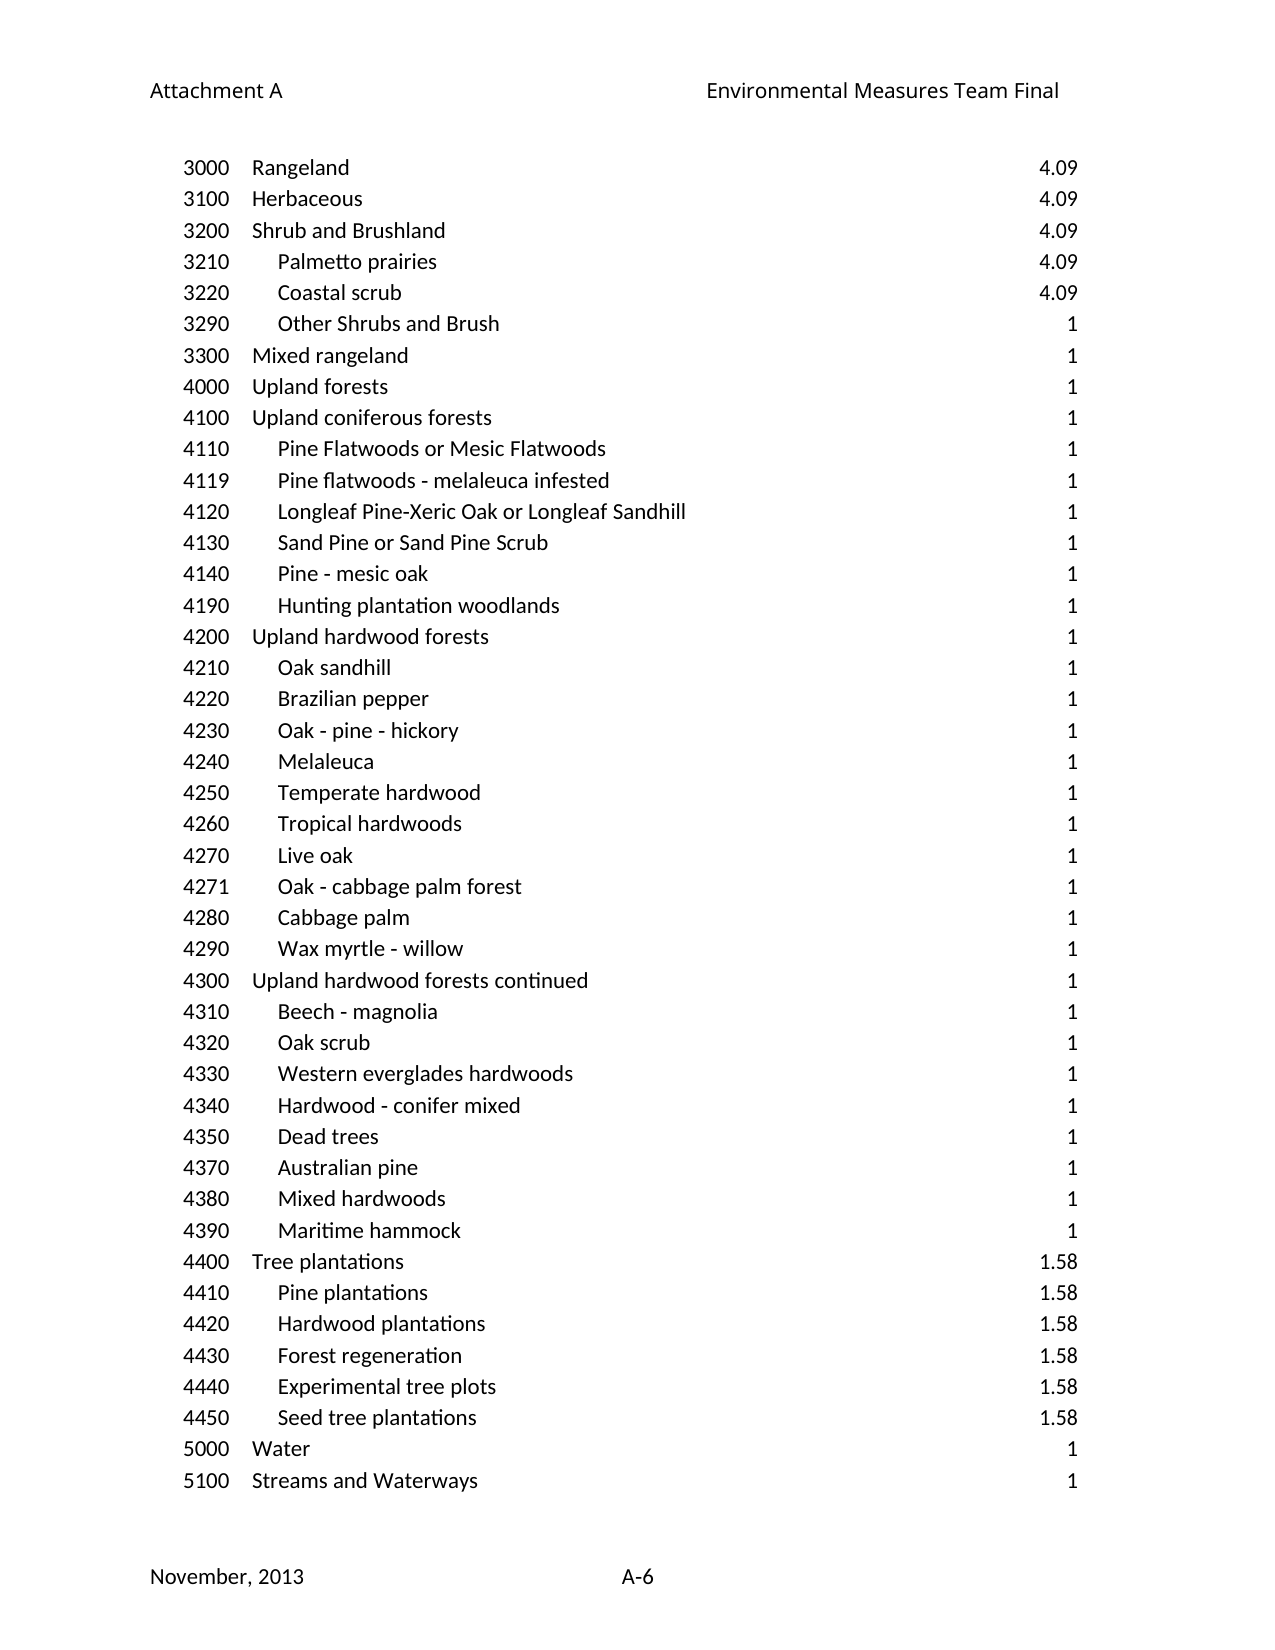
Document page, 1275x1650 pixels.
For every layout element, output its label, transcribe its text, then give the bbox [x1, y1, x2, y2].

table_cell 1 [861, 966, 1083, 997]
table_cell Herbaceous [241, 185, 861, 216]
table_cell Forest regeneration [241, 1341, 861, 1372]
table_cell 1 [861, 404, 1083, 435]
table_cell Australian pine [241, 1154, 861, 1185]
table_cell Maritime hammock [241, 1216, 861, 1247]
table_cell Pine ‐ mesic oak [241, 560, 861, 591]
table_cell 1 [861, 560, 1083, 591]
table_cell 4380 [177, 1185, 241, 1216]
table_cell Shrub and Brushland [241, 216, 861, 247]
table_cell 4300 [177, 966, 241, 997]
table_cell 4140 [177, 560, 241, 591]
table_cell 4119 [177, 466, 241, 497]
table_header 3000 [177, 147, 241, 185]
table_cell 1 [861, 904, 1083, 935]
table_cell Sand Pine or Sand Pine Scrub [241, 529, 861, 560]
table_cell Upland forests [241, 372, 861, 403]
table_cell 1 [861, 466, 1083, 497]
table_cell 1.58 [861, 1404, 1083, 1435]
table_cell Pine plantations [241, 1279, 861, 1310]
table_cell 3210 [177, 247, 241, 278]
table_cell Water [241, 1435, 861, 1466]
table_cell 1.58 [861, 1310, 1083, 1341]
table_cell 5100 [177, 1466, 241, 1503]
table_cell 1 [861, 372, 1083, 403]
table_cell 1 [861, 1435, 1083, 1466]
table_cell 4450 [177, 1404, 241, 1435]
table_cell 1 [861, 1029, 1083, 1060]
table_cell 4320 [177, 1029, 241, 1060]
table_cell 3100 [177, 185, 241, 216]
table_cell 1 [861, 654, 1083, 685]
table_cell 1 [861, 529, 1083, 560]
table_cell 3300 [177, 341, 241, 372]
table_cell Dead trees [241, 1122, 861, 1153]
table_cell Oak scrub [241, 1029, 861, 1060]
table_cell Brazilian pepper [241, 685, 861, 716]
table_cell 4.09 [861, 247, 1083, 278]
table_cell Oak ‐ cabbage palm forest [241, 872, 861, 903]
table_cell 4250 [177, 779, 241, 810]
table_cell 4230 [177, 716, 241, 747]
table_cell 1 [861, 310, 1083, 341]
table_cell Live oak [241, 841, 861, 872]
table_cell 1 [861, 810, 1083, 841]
table_cell Experimental tree plots [241, 1372, 861, 1403]
table_cell 1 [861, 747, 1083, 778]
table_cell 4000 [177, 372, 241, 403]
table_cell Other Shrubs and Brush [241, 310, 861, 341]
table_cell 4400 [177, 1247, 241, 1278]
table_header 4.09 [861, 147, 1083, 185]
table_cell 4350 [177, 1122, 241, 1153]
table_cell 4370 [177, 1154, 241, 1185]
table_cell 4260 [177, 810, 241, 841]
table_cell 4271 [177, 872, 241, 903]
table_cell 4.09 [861, 279, 1083, 310]
table_cell 1 [861, 1091, 1083, 1122]
table_cell Hardwood plantations [241, 1310, 861, 1341]
table_cell Coastal scrub [241, 279, 861, 310]
table_cell 4410 [177, 1279, 241, 1310]
table_cell 4440 [177, 1372, 241, 1403]
table_cell 1 [861, 841, 1083, 872]
table_cell Hardwood ‐ conifer mixed [241, 1091, 861, 1122]
table_cell 4270 [177, 841, 241, 872]
table_cell Tropical hardwoods [241, 810, 861, 841]
table_cell Palmetto prairies [241, 247, 861, 278]
table_cell 1.58 [861, 1279, 1083, 1310]
table_cell 4.09 [861, 185, 1083, 216]
table_cell Upland coniferous forests [241, 404, 861, 435]
table_cell Oak sandhill [241, 654, 861, 685]
table_cell 4.09 [861, 216, 1083, 247]
table_cell 4310 [177, 997, 241, 1028]
table_cell 4120 [177, 497, 241, 528]
table_cell 1 [861, 497, 1083, 528]
table_cell Mixed hardwoods [241, 1185, 861, 1216]
table_cell 4190 [177, 591, 241, 622]
table_cell 1 [861, 435, 1083, 466]
table_cell 3290 [177, 310, 241, 341]
table_cell 3220 [177, 279, 241, 310]
table_cell Wax myrtle ‐ willow [241, 935, 861, 966]
table_cell 4340 [177, 1091, 241, 1122]
table_cell Pine Flatwoods or Mesic Flatwoods [241, 435, 861, 466]
table_cell 4280 [177, 904, 241, 935]
table_cell 1.58 [861, 1372, 1083, 1403]
table_cell 1 [861, 1060, 1083, 1091]
table_cell Western everglades hardwoods [241, 1060, 861, 1091]
table_cell 4100 [177, 404, 241, 435]
table_cell 1 [861, 1466, 1083, 1503]
table_cell 1 [861, 779, 1083, 810]
table_cell 4420 [177, 1310, 241, 1341]
table_cell 4220 [177, 685, 241, 716]
table_cell Upland hardwood forests continued [241, 966, 861, 997]
table_cell 1.58 [861, 1247, 1083, 1278]
table_cell 1 [861, 716, 1083, 747]
table_cell 4390 [177, 1216, 241, 1247]
table_cell 4130 [177, 529, 241, 560]
table_cell Hunting plantation woodlands [241, 591, 861, 622]
table_cell 4290 [177, 935, 241, 966]
table_cell 4240 [177, 747, 241, 778]
table_cell 1 [861, 1185, 1083, 1216]
table_cell Longleaf Pine‐Xeric Oak or Longleaf Sandhill [241, 497, 861, 528]
table_cell Melaleuca [241, 747, 861, 778]
table_cell 1 [861, 622, 1083, 653]
table_cell 4330 [177, 1060, 241, 1091]
table_cell 1 [861, 1122, 1083, 1153]
table_cell 4110 [177, 435, 241, 466]
table_cell Temperate hardwood [241, 779, 861, 810]
table_cell 1 [861, 685, 1083, 716]
table_cell Beech ‐ magnolia [241, 997, 861, 1028]
table_cell Streams and Waterways [241, 1466, 861, 1503]
table_cell 1 [861, 341, 1083, 372]
table_cell 1 [861, 1216, 1083, 1247]
table_cell 4200 [177, 622, 241, 653]
table_cell 1 [861, 591, 1083, 622]
table_header Rangeland [241, 147, 861, 185]
table_cell 1 [861, 872, 1083, 903]
table_cell 1 [861, 997, 1083, 1028]
table_cell Cabbage palm [241, 904, 861, 935]
table_cell 4210 [177, 654, 241, 685]
table_cell 4430 [177, 1341, 241, 1372]
table_cell Seed tree plantations [241, 1404, 861, 1435]
table_cell 5000 [177, 1435, 241, 1466]
table_cell 3200 [177, 216, 241, 247]
table_cell Pine flatwoods ‐ melaleuca infested [241, 466, 861, 497]
table_cell Upland hardwood forests [241, 622, 861, 653]
table_cell 1.58 [861, 1341, 1083, 1372]
table_cell 1 [861, 935, 1083, 966]
table_cell Tree plantations [241, 1247, 861, 1278]
table_cell Mixed rangeland [241, 341, 861, 372]
table_cell Oak ‐ pine ‐ hickory [241, 716, 861, 747]
table_cell 1 [861, 1154, 1083, 1185]
